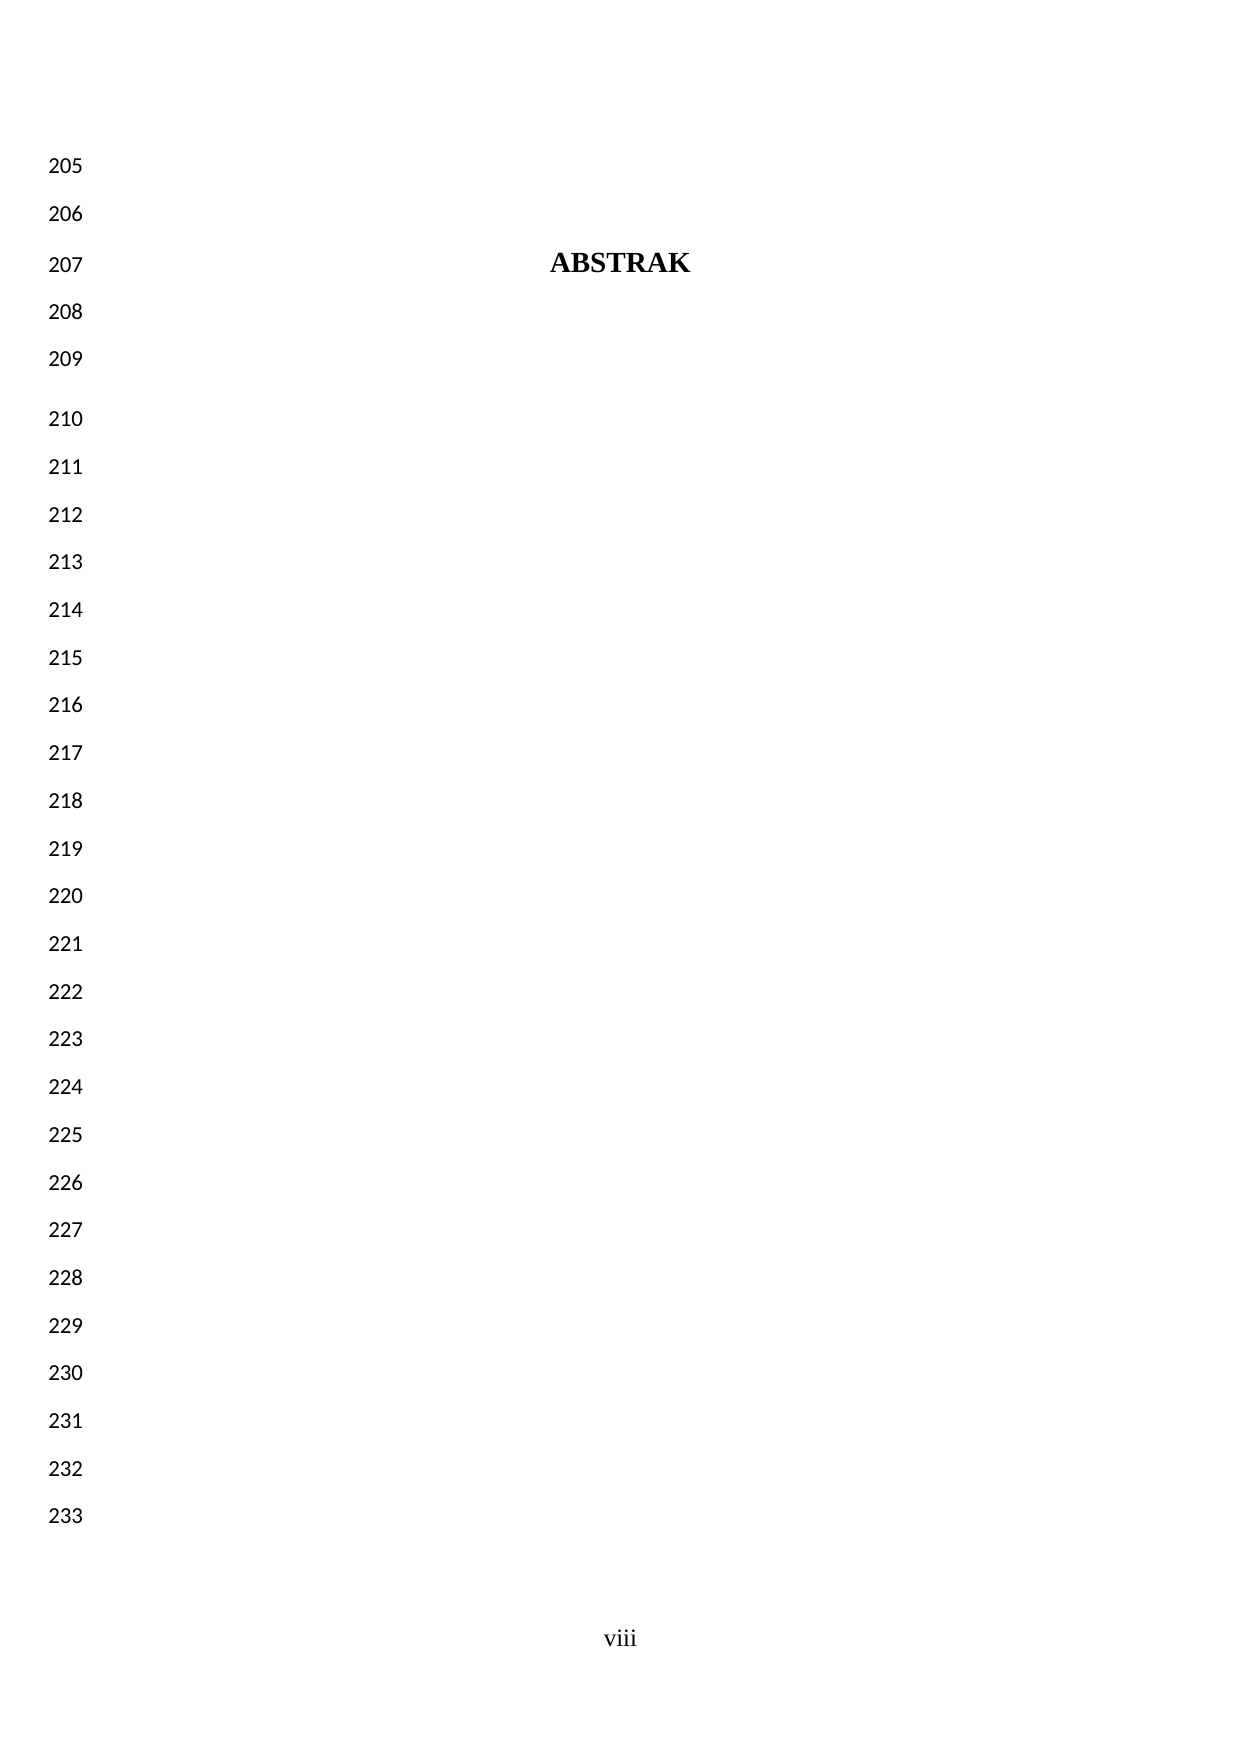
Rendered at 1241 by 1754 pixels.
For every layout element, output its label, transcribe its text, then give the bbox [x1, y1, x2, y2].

subtitle ABSTRAK [112, 245, 1128, 279]
